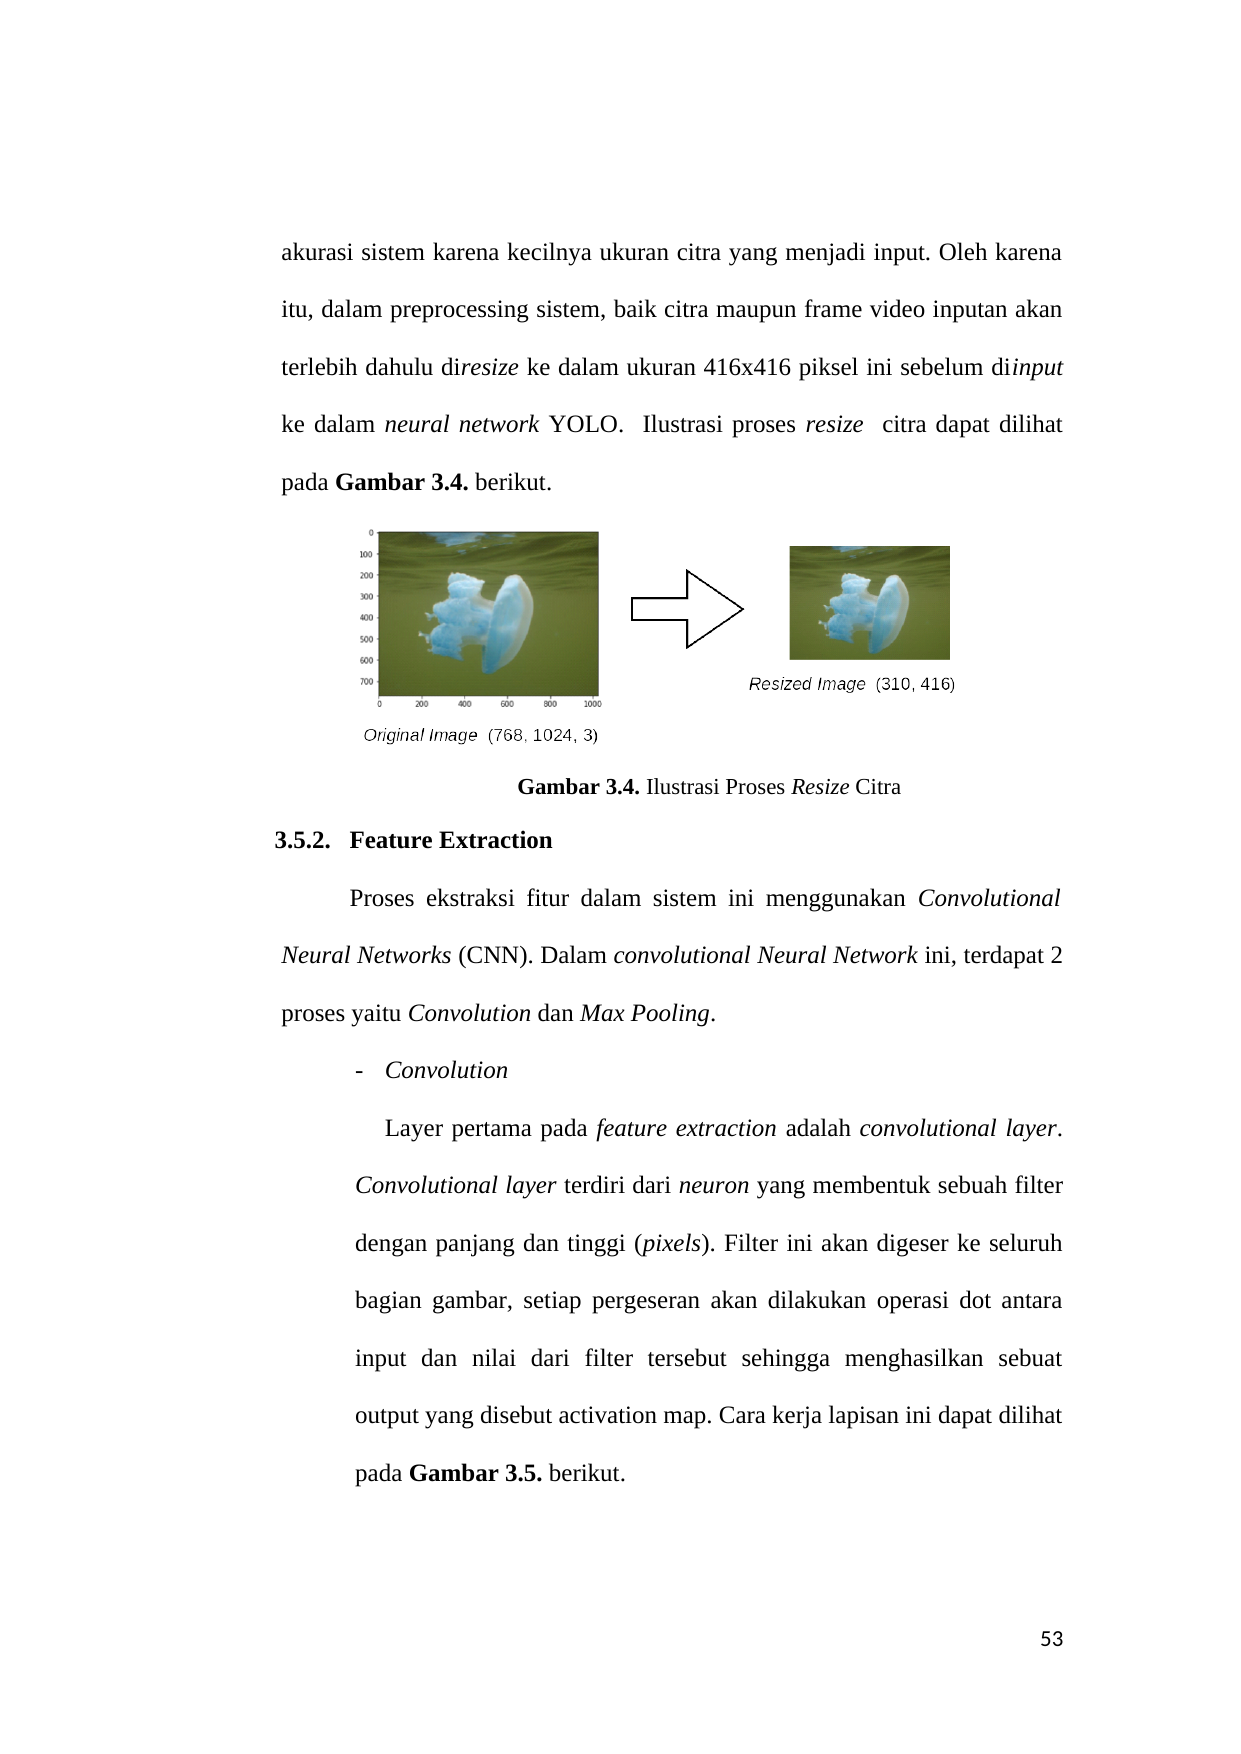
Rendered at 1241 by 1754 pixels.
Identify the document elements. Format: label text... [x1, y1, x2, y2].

list Convolution [355, 1055, 1063, 1084]
list Feature Extraction [274, 825, 1063, 854]
list Proses ekstraksi fitur dalam sistem ini menggunakan Convolutional Neural Networks (CNN). Dalam convolutional Neural Network ini, terdapat 2 proses yaitu Convolution dan Max Pooling. [281, 883, 1063, 1027]
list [281, 237, 1063, 496]
list Layer pertama pada feature extraction adalah convolutional layer. Convolutional layer terdiri dari neuron yang membentuk sebuah filter dengan panjang dan tinggi (pixels). Filter ini akan digeser ke seluruh bagian gambar, setiap pergeseran akan dilakukan operasi dot antara input dan nilai dari filter tersebut sehingga menghasilkan sebuat output yang disebut activation map. Cara kerja lapisan ini dapat dilihat pada Gambar 3.5. berikut. [355, 1113, 1063, 1487]
list Gambar 3.4. Ilustrasi Proses Resize Citra [281, 773, 1063, 799]
